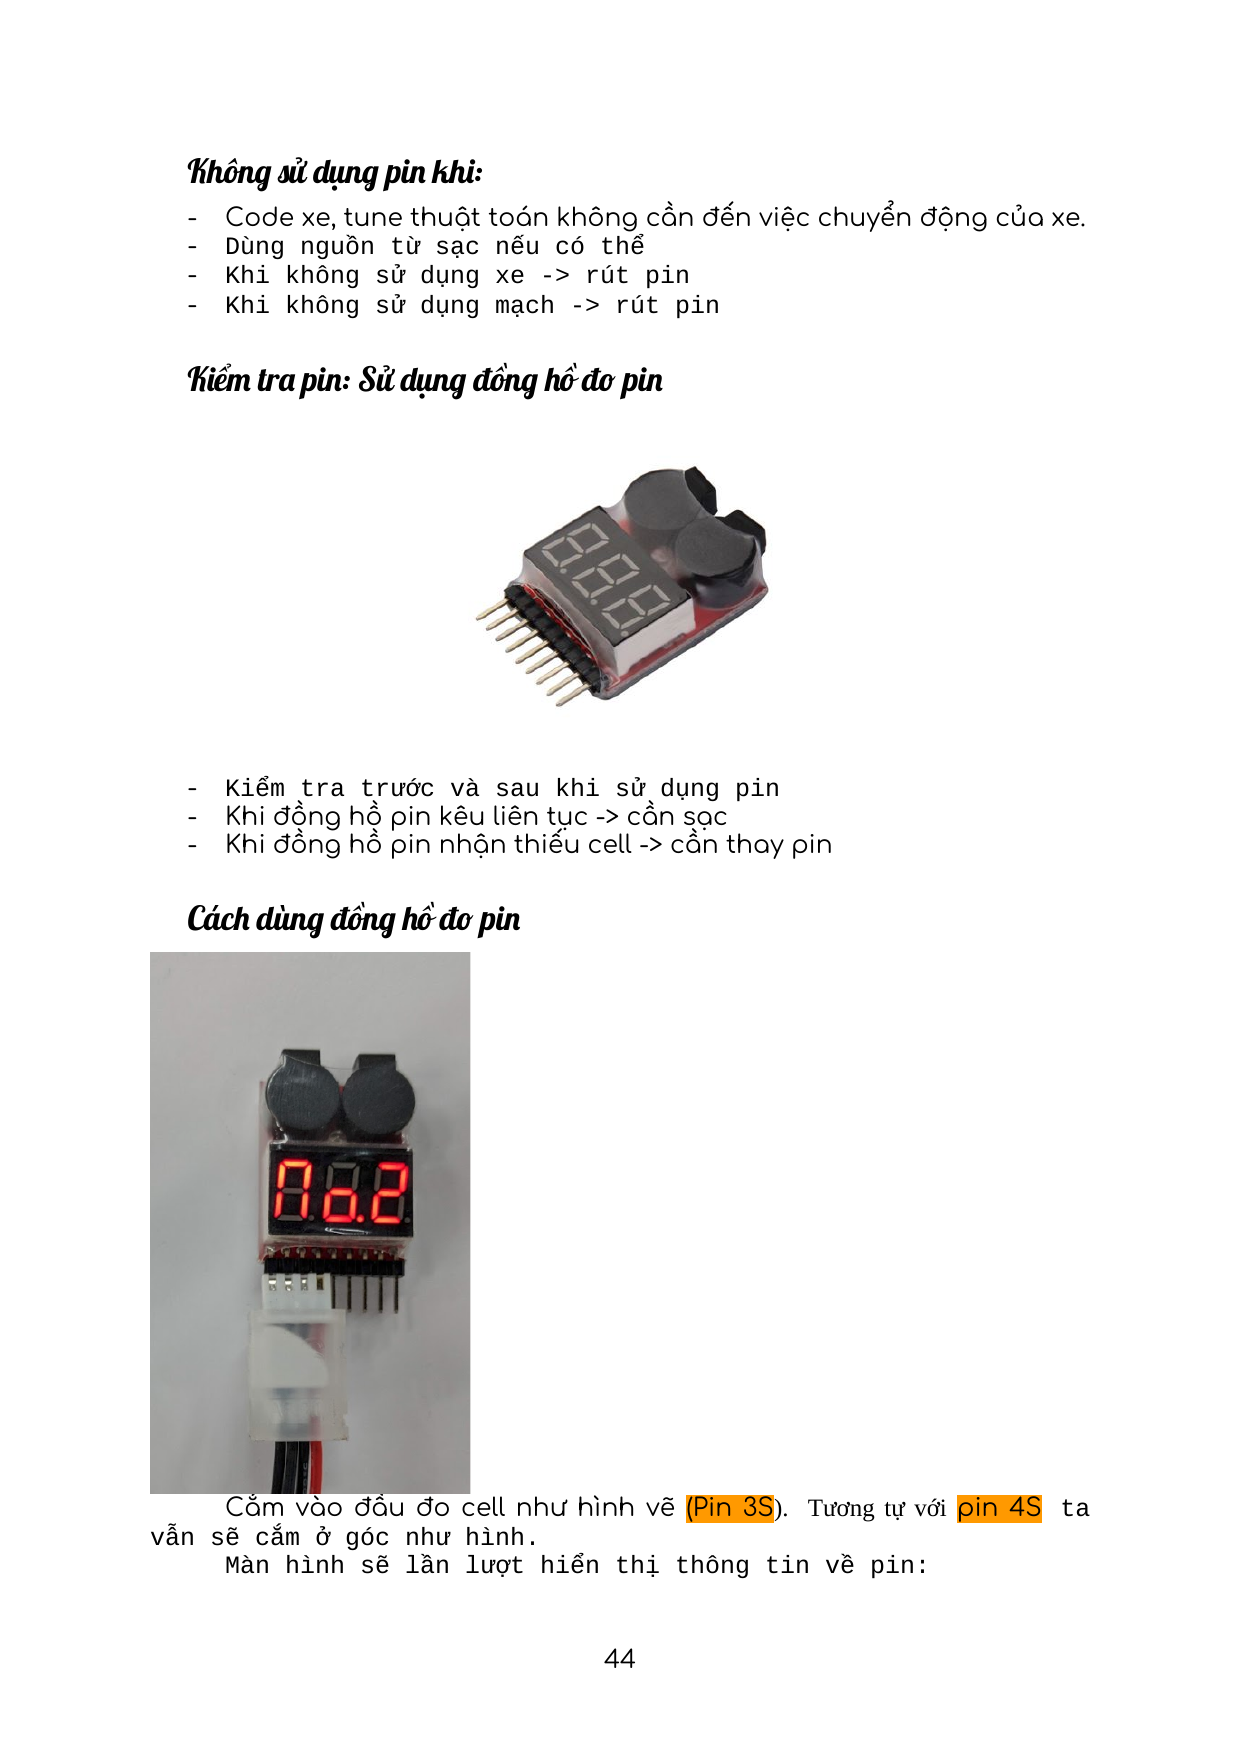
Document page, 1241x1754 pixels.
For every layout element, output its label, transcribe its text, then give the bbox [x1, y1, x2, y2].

text Cắm vào đầu đo cell như hình vẽ (Pin 3S). Tương tự với pin 4S ta vẫn sẽ cắm ở góc như hình. [150, 1493, 1090, 1553]
list Khi đồng hồ pin nhận thiếu cell -> cần thay pin [187, 832, 1090, 859]
subtitle Không sử dụng pin khi: [187, 150, 1090, 192]
subtitle Cách dùng đồng hồ đo pin [187, 897, 1090, 939]
list Dùng nguồn từ sạc nếu có thể [187, 232, 1090, 262]
subtitle Kiểm tra pin: Sử dụng đồng hồ đo pin [187, 358, 1090, 400]
text Màn hình sẽ lần lượt hiển thị thông tin về pin: [150, 1553, 1090, 1581]
list Kiểm tra trước và sau khi sử dụng pin [187, 774, 1090, 804]
list Khi đồng hồ pin kêu liên tục -> cần sạc [187, 804, 1090, 832]
list Khi không sử dụng mạch -> rút pin [187, 291, 1090, 321]
list Code xe, tune thuật toán không cần đến việc chuyển động của xe. [187, 204, 1090, 232]
list Khi không sử dụng xe -> rút pin [187, 262, 1090, 291]
picture [439, 412, 801, 775]
picture [150, 952, 471, 1494]
